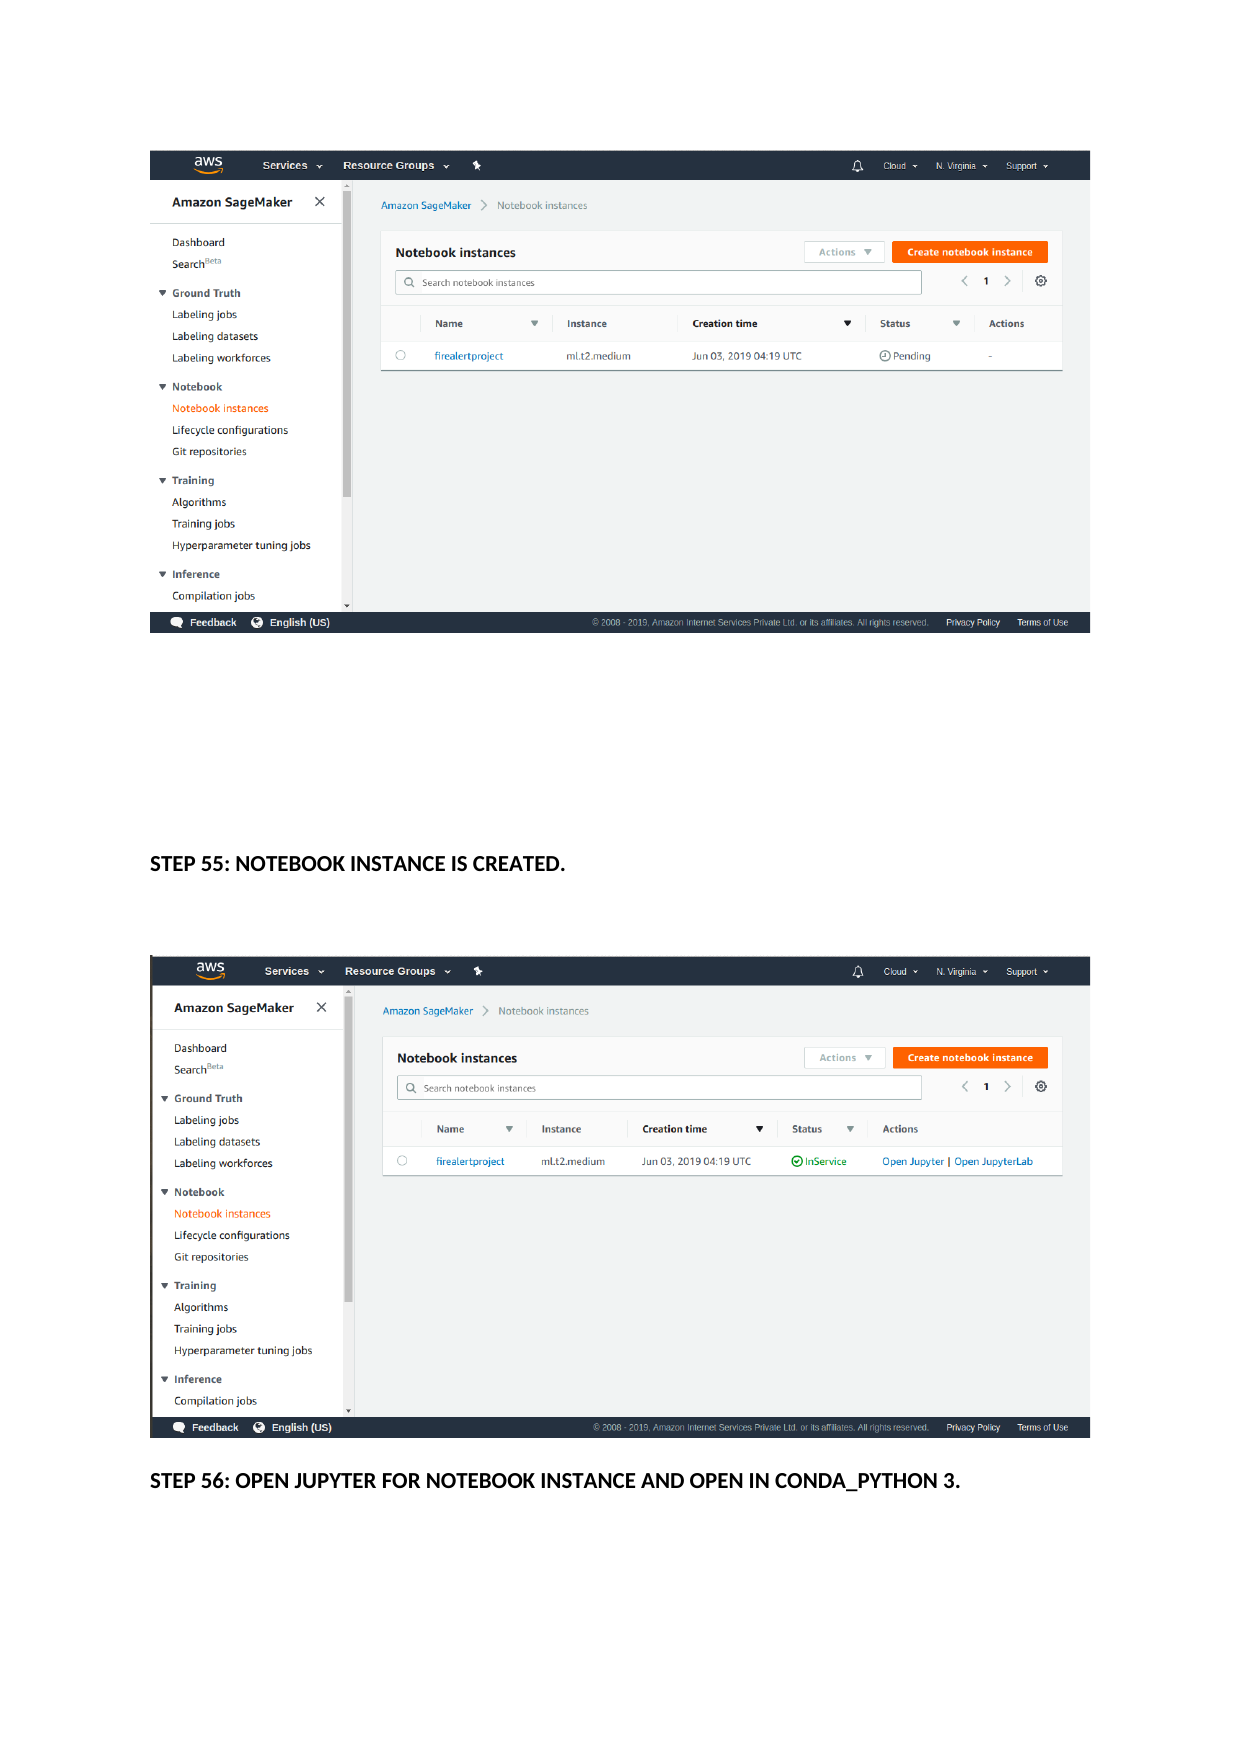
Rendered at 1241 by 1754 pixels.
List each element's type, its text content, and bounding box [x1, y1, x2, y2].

text STEP 56: OPEN JUPYTER FOR NOTEBOOK INSTANCE AND OPEN IN CONDA_PYTHON 3. [150, 1438, 1090, 1495]
picture [150, 955, 1091, 1438]
text STEP 55: NOTEBOOK INSTANCE IS CREATED. [150, 849, 1090, 877]
picture [150, 150, 1091, 633]
